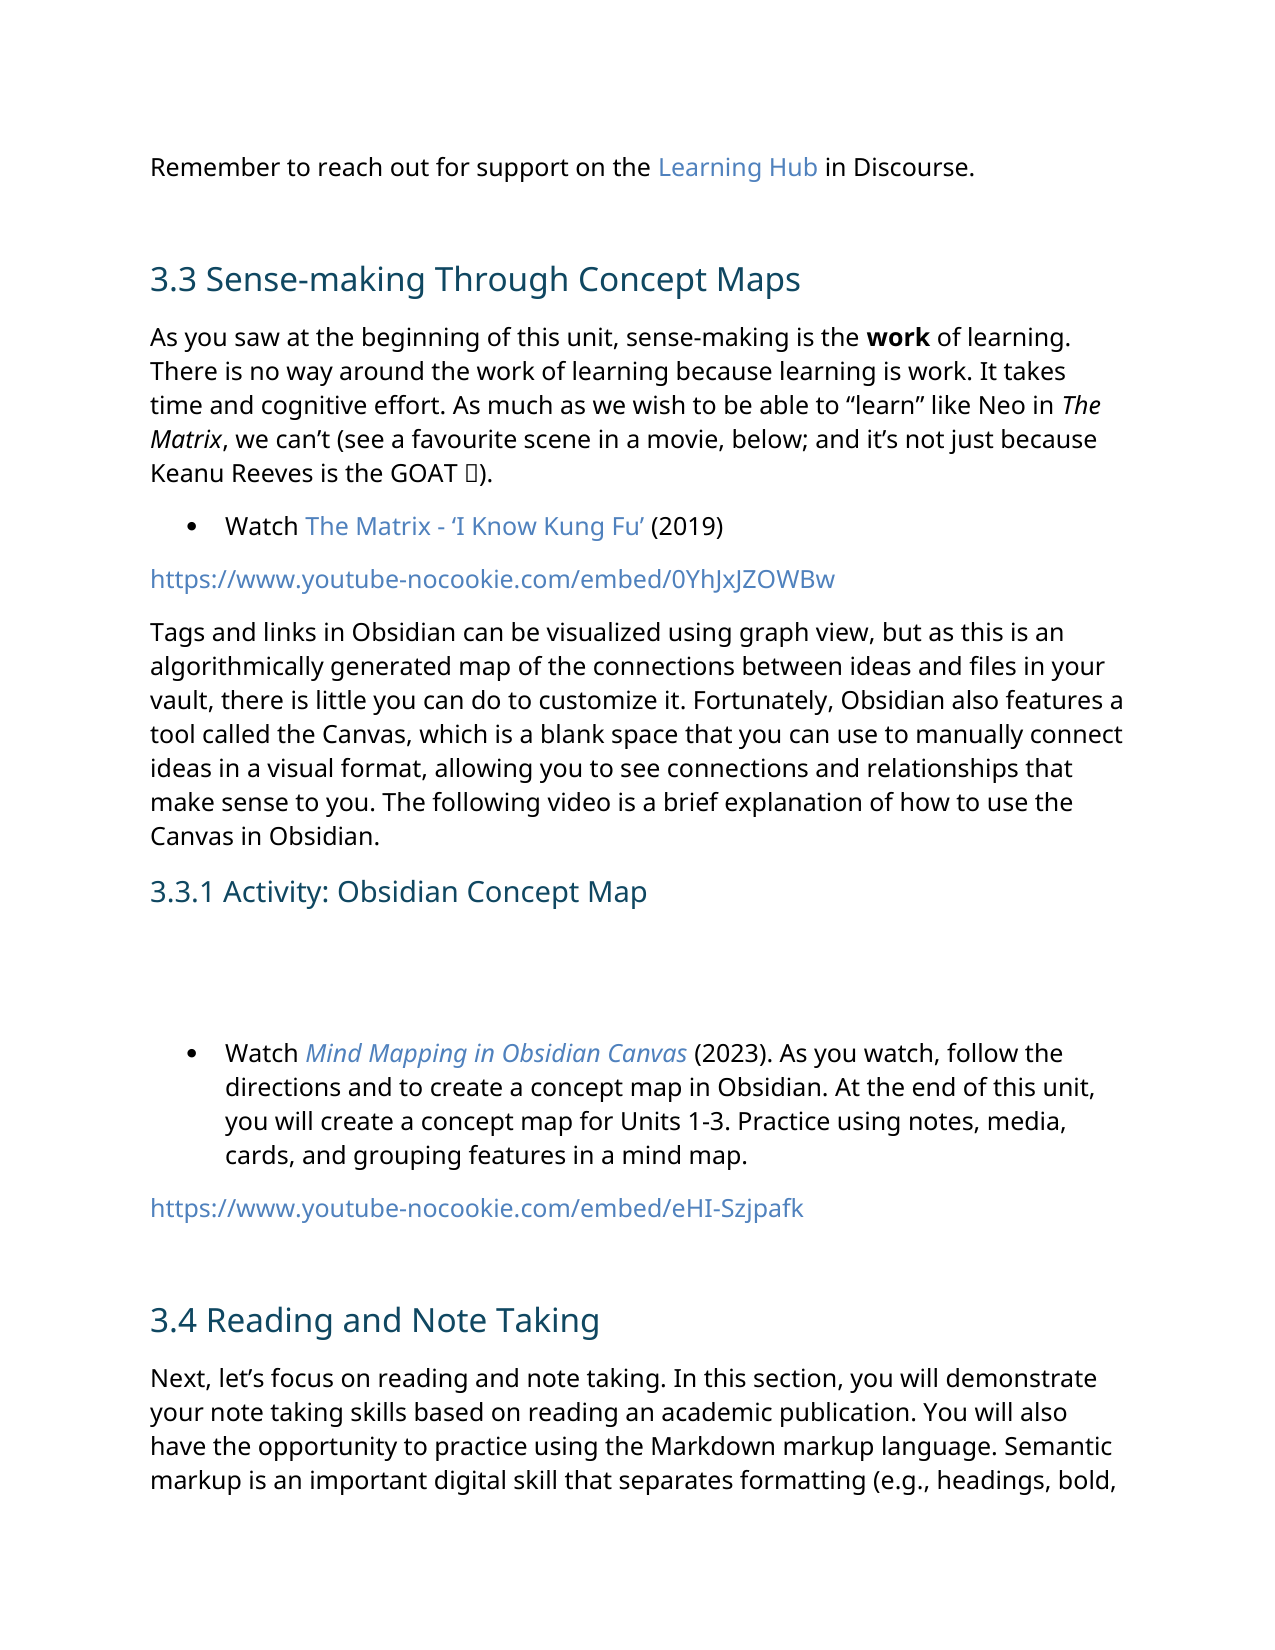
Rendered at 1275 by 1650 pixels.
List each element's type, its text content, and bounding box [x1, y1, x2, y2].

subtitle 3.3.1 Activity: Obsidian Concept Map [150, 872, 1125, 911]
text As you saw at the beginning of this unit, sense-making is the work of learning. There is no way around the work of learning because learning is work. It takes time and cognitive effort. As much as we wish to be able to “learn” like Neo in The Matrix, we can’t (see a favourite scene in a movie, below; and it’s not just because Keanu Reeves is the GOAT 🐐). [150, 320, 1125, 490]
list Watch The Matrix - ‘I Know Kung Fu’ (2019) [187, 509, 1125, 543]
text Remember to reach out for support on the Learning Hub in Discourse. [150, 150, 1125, 184]
text https://www.youtube-nocookie.com/embed/eHI-Szjpafk [150, 1191, 1125, 1225]
subtitle 3.3 Sense-making Through Concept Maps [150, 256, 1125, 301]
list Watch Mind Mapping in Obsidian Canvas (2023). As you watch, follow the directions and to create a concept map in Obsidian. At the end of this unit, you will create a concept map for Units 1-3. Practice using notes, media, cards, and grouping features in a mind map. [187, 1036, 1125, 1172]
text Tags and links in Obsidian can be visualized using graph view, but as this is an algorithmically generated map of the connections between ideas and files in your vault, there is little you can do to customize it. Fortunately, Obsidian also features a tool called the Canvas, which is a blank space that you can use to manually connect ideas in a visual format, allowing you to see connections and relationships that make sense to you. The following video is a brief explanation of how to use the Canvas in Obsidian. [150, 614, 1125, 853]
subtitle 3.4 Reading and Note Taking [150, 1296, 1125, 1342]
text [150, 1361, 1125, 1497]
text https://www.youtube-nocookie.com/embed/0YhJxJZOWBw [150, 562, 1125, 596]
